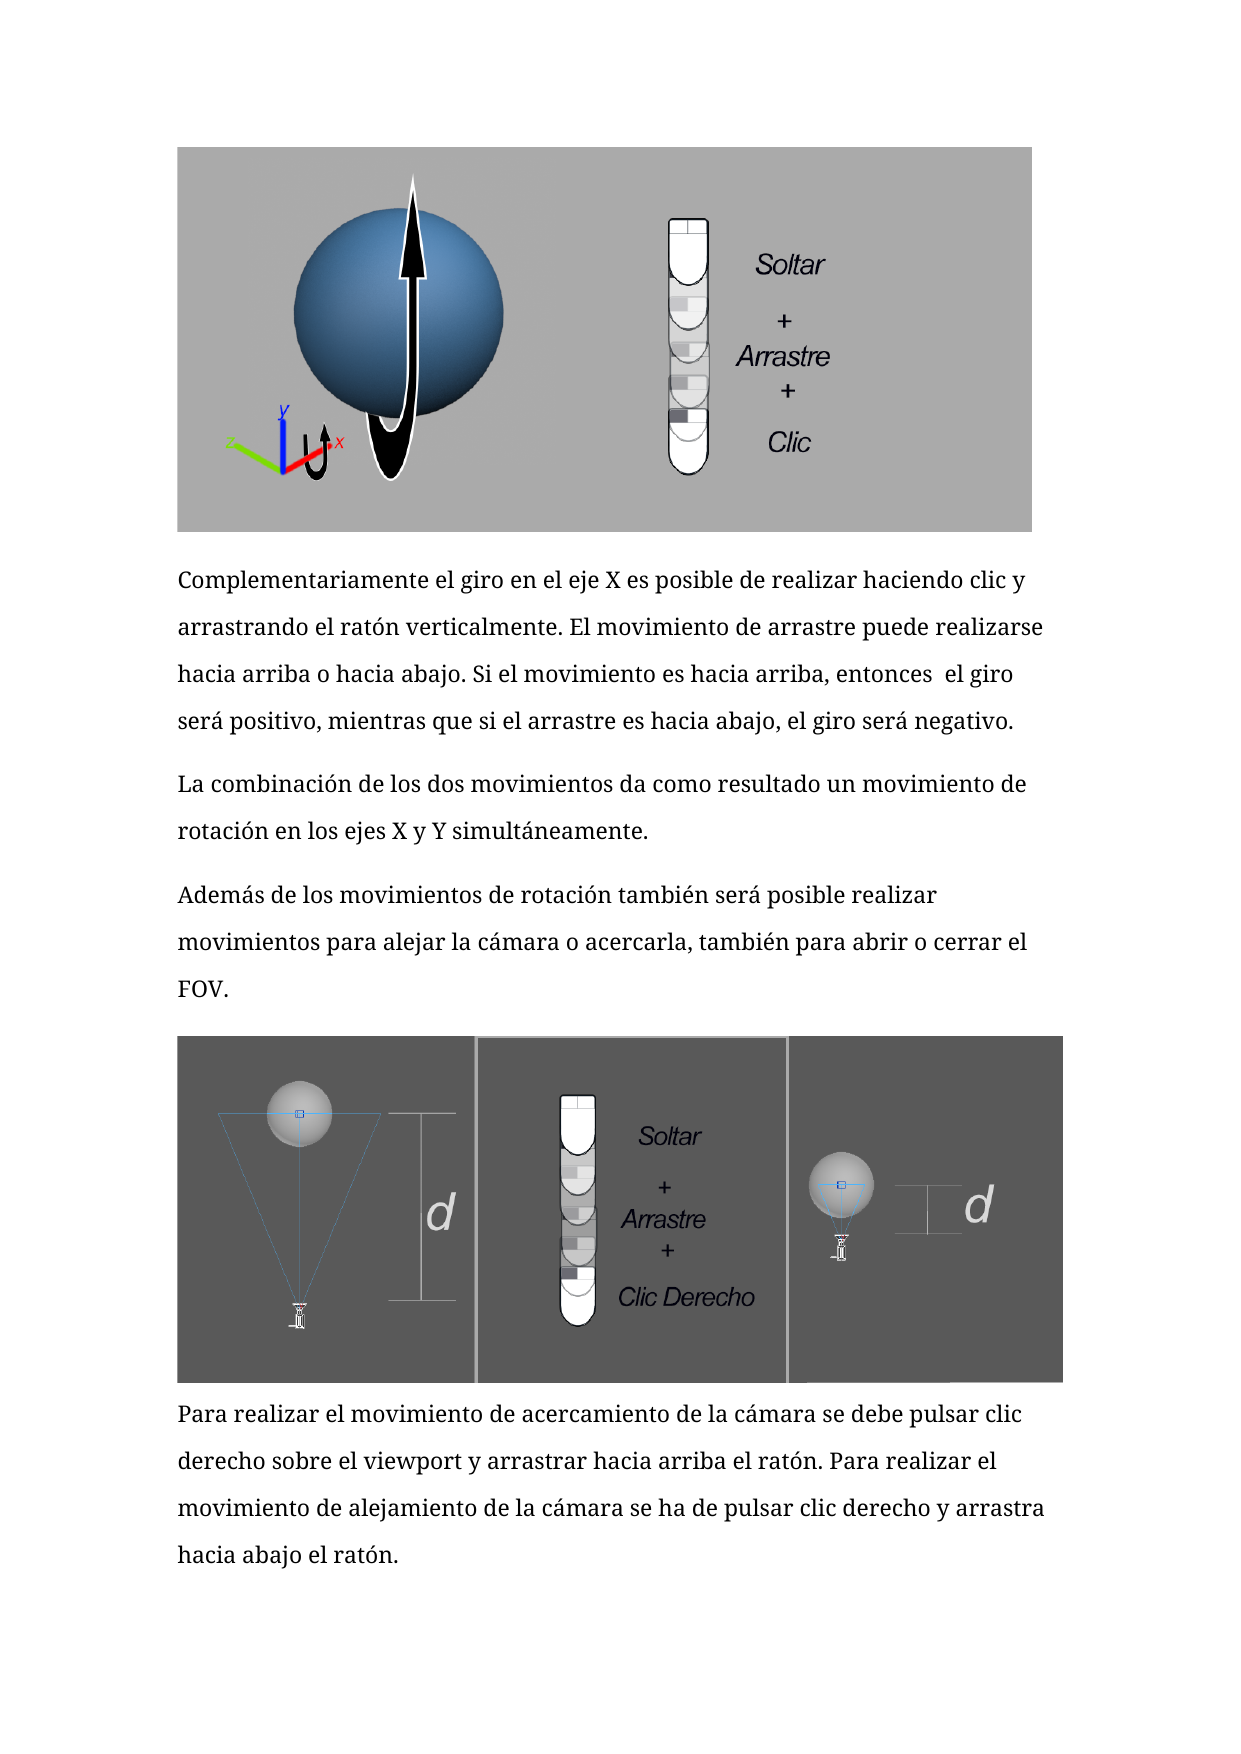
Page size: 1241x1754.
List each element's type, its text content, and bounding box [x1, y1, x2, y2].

picture [177, 1036, 1063, 1383]
text Además de los movimientos de rotación también será posible realizar movimientos para alejar la cámara o acercarla, también para abrir o cerrar el FOV. [177, 879, 1063, 1004]
text La combinación de los dos movimientos da como resultado un movimiento de rotación en los ejes X y Y simultáneamente. [177, 768, 1063, 846]
text Para realizar el movimiento de acercamiento de la cámara se debe pulsar clic derecho sobre el viewport y arrastrar hacia arriba el ratón. Para realizar el movimiento de alejamiento de la cámara se ha de pulsar clic derecho y arrastra hacia abajo el ratón. [177, 1383, 1063, 1570]
text Complementariamente el giro en el eje X es posible de realizar haciendo clic y arrastrando el ratón verticalmente. El movimiento de arrastre puede realizarse hacia arriba o hacia abajo. Si el movimiento es hacia arriba, entonces el giro será positivo, mientras que si el arrastre es hacia abajo, el giro será negativo. [177, 564, 1063, 736]
picture [177, 147, 1032, 532]
